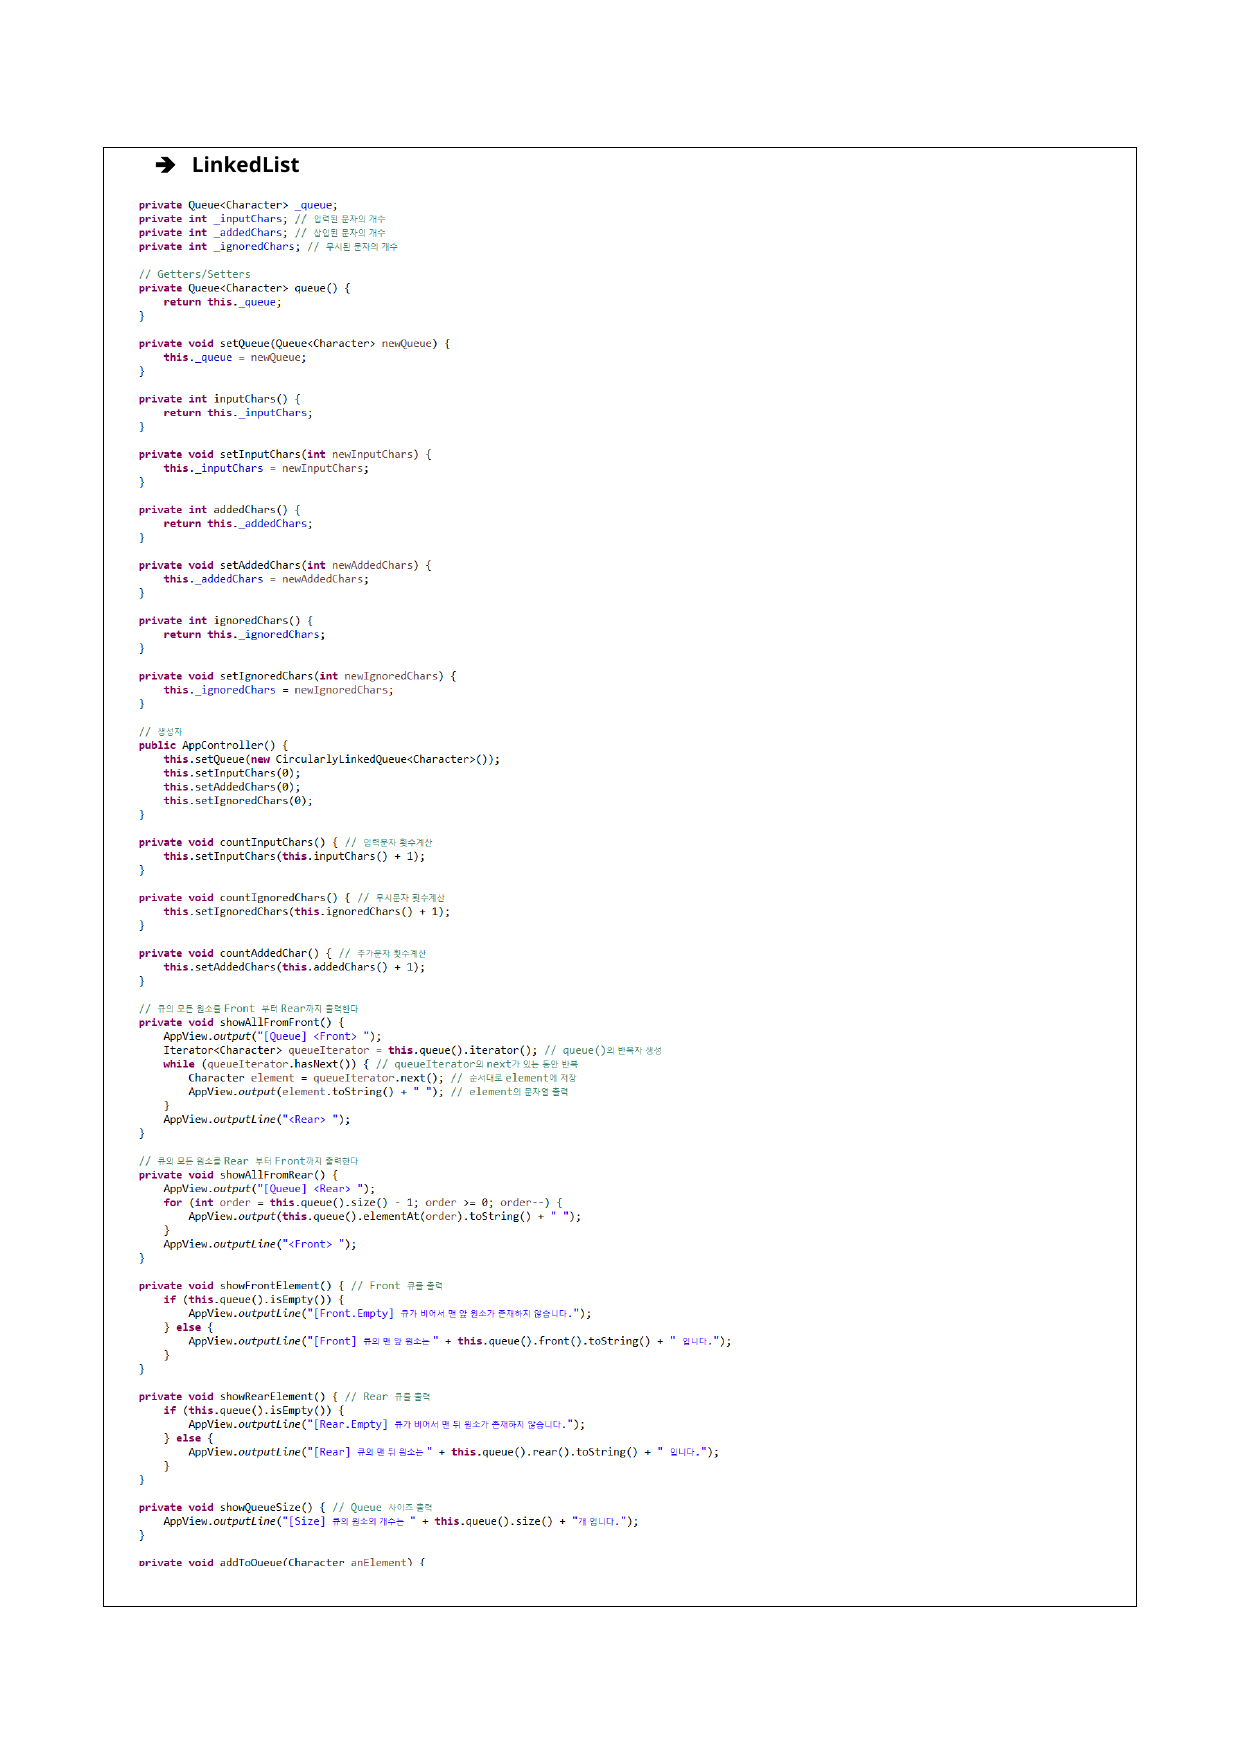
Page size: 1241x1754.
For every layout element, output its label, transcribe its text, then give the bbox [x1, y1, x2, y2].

list LinkedList [154, 150, 1128, 178]
picture [112, 197, 1128, 1566]
